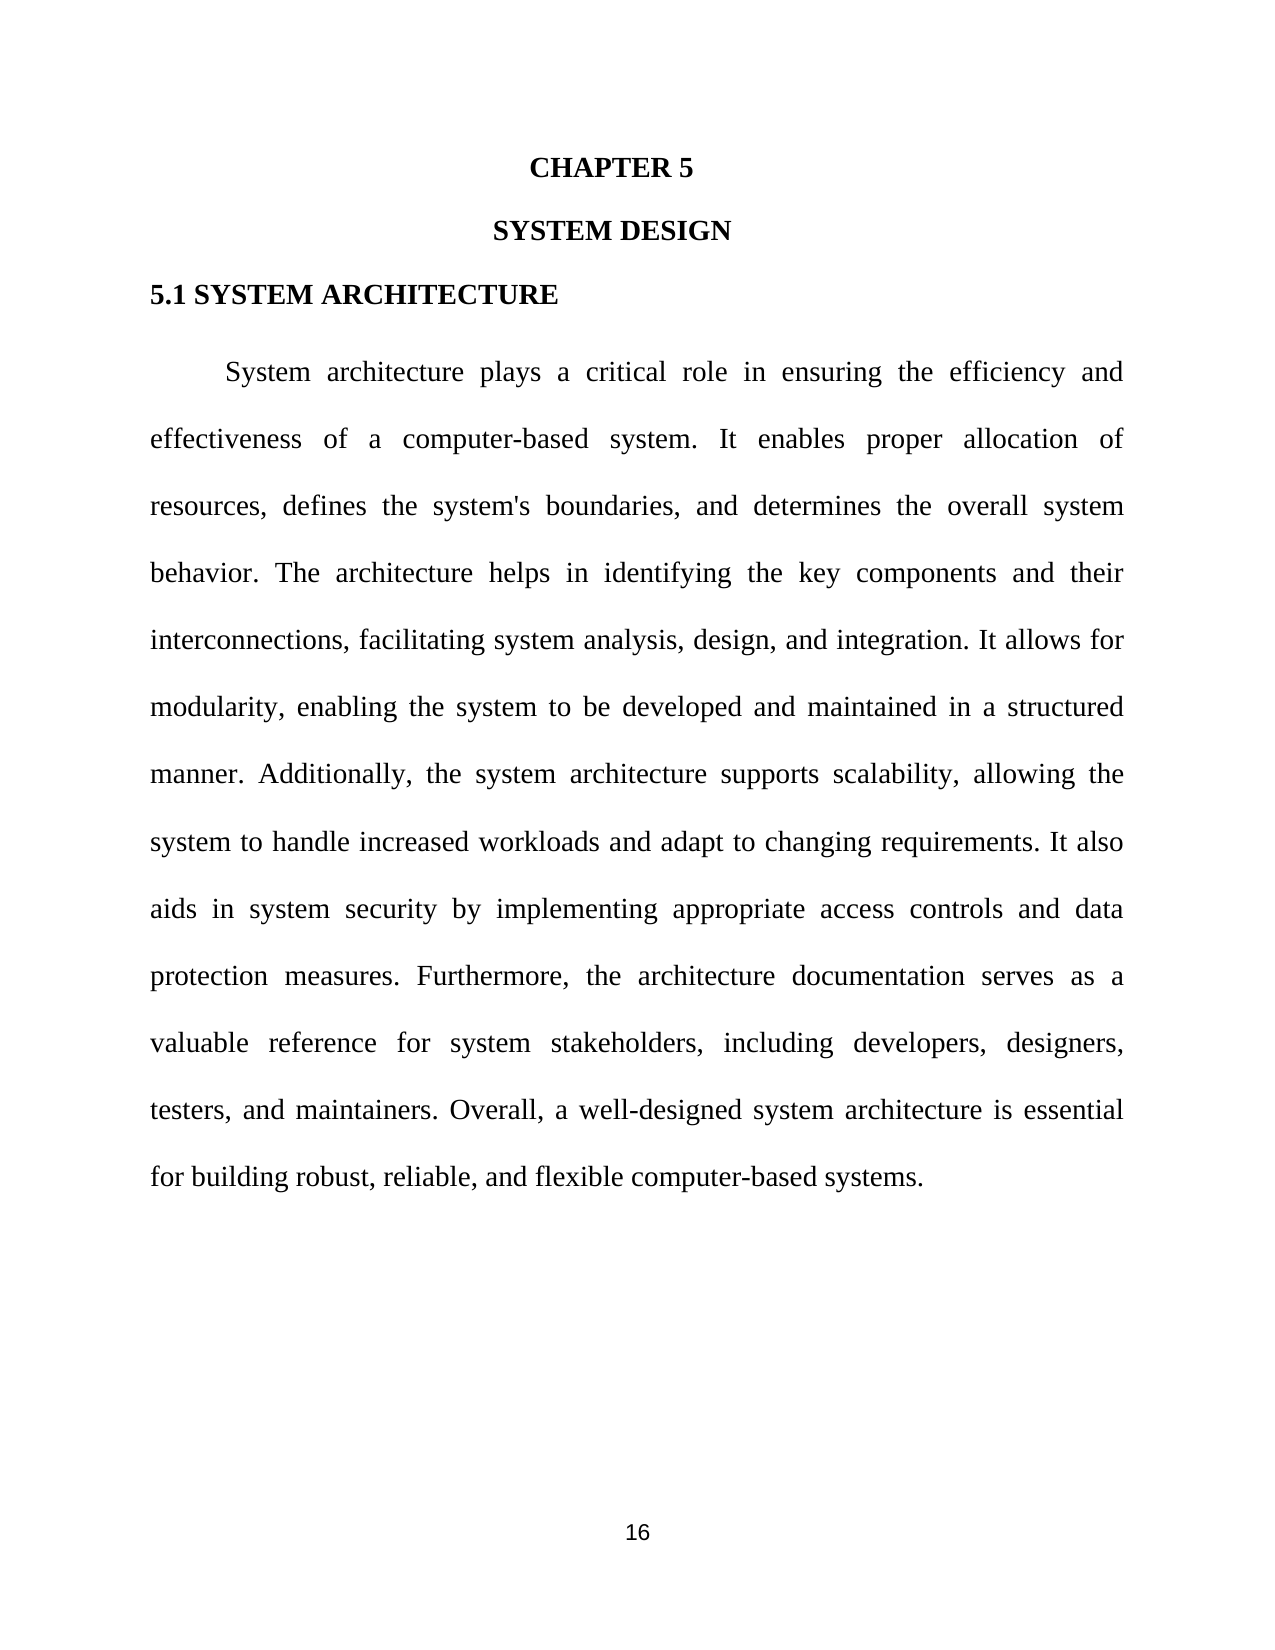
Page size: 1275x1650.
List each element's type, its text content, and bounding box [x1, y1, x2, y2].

text SYSTEM DESIGN [150, 213, 1125, 247]
text System architecture plays a critical role in ensuring the efficiency and effectiveness of a computer-based system. It enables proper allocation of resources, defines the system's boundaries, and determines the overall system behavior. The architecture helps in identifying the key components and their interconnections, facilitating system analysis, design, and integration. It allows for modularity, enabling the system to be developed and maintained in a structured manner. Additionally, the system architecture supports scalability, allowing the system to handle increased workloads and adapt to changing requirements. It also aids in system security by implementing appropriate access controls and data protection measures. Furthermore, the architecture documentation serves as a valuable reference for system stakeholders, including developers, designers, testers, and maintainers. Overall, a well-designed system architecture is essential for building robust, reliable, and flexible computer-based systems. [150, 354, 1125, 1193]
text CHAPTER 5 [150, 150, 1125, 183]
text 5.1 SYSTEM ARCHITECTURE [150, 277, 1125, 311]
